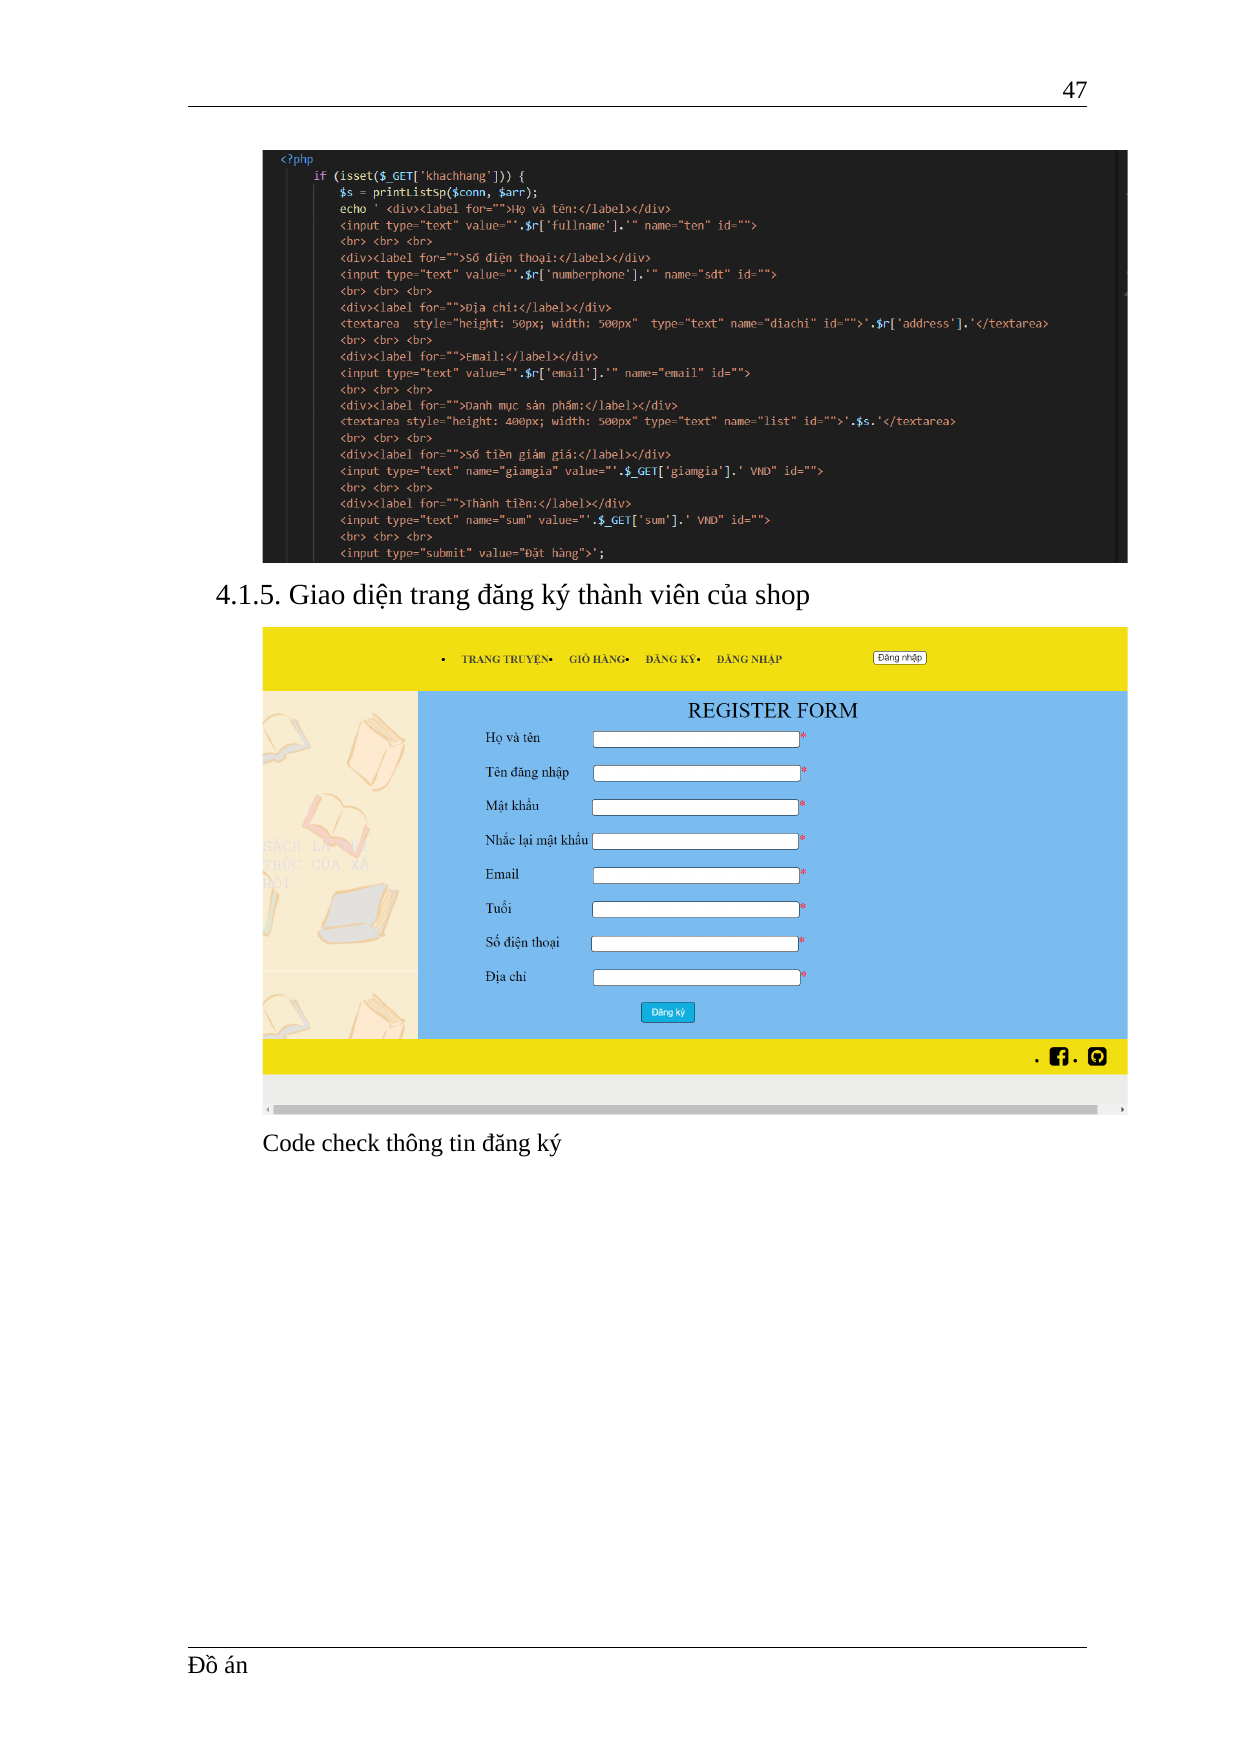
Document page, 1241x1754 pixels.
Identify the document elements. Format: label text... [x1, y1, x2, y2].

list 4.1.5. Giao diện trang đăng ký thành viên của shop [216, 577, 1053, 611]
picture [262, 627, 1128, 1115]
picture [262, 150, 1128, 563]
list Code check thông tin đăng ký [262, 1128, 1053, 1157]
